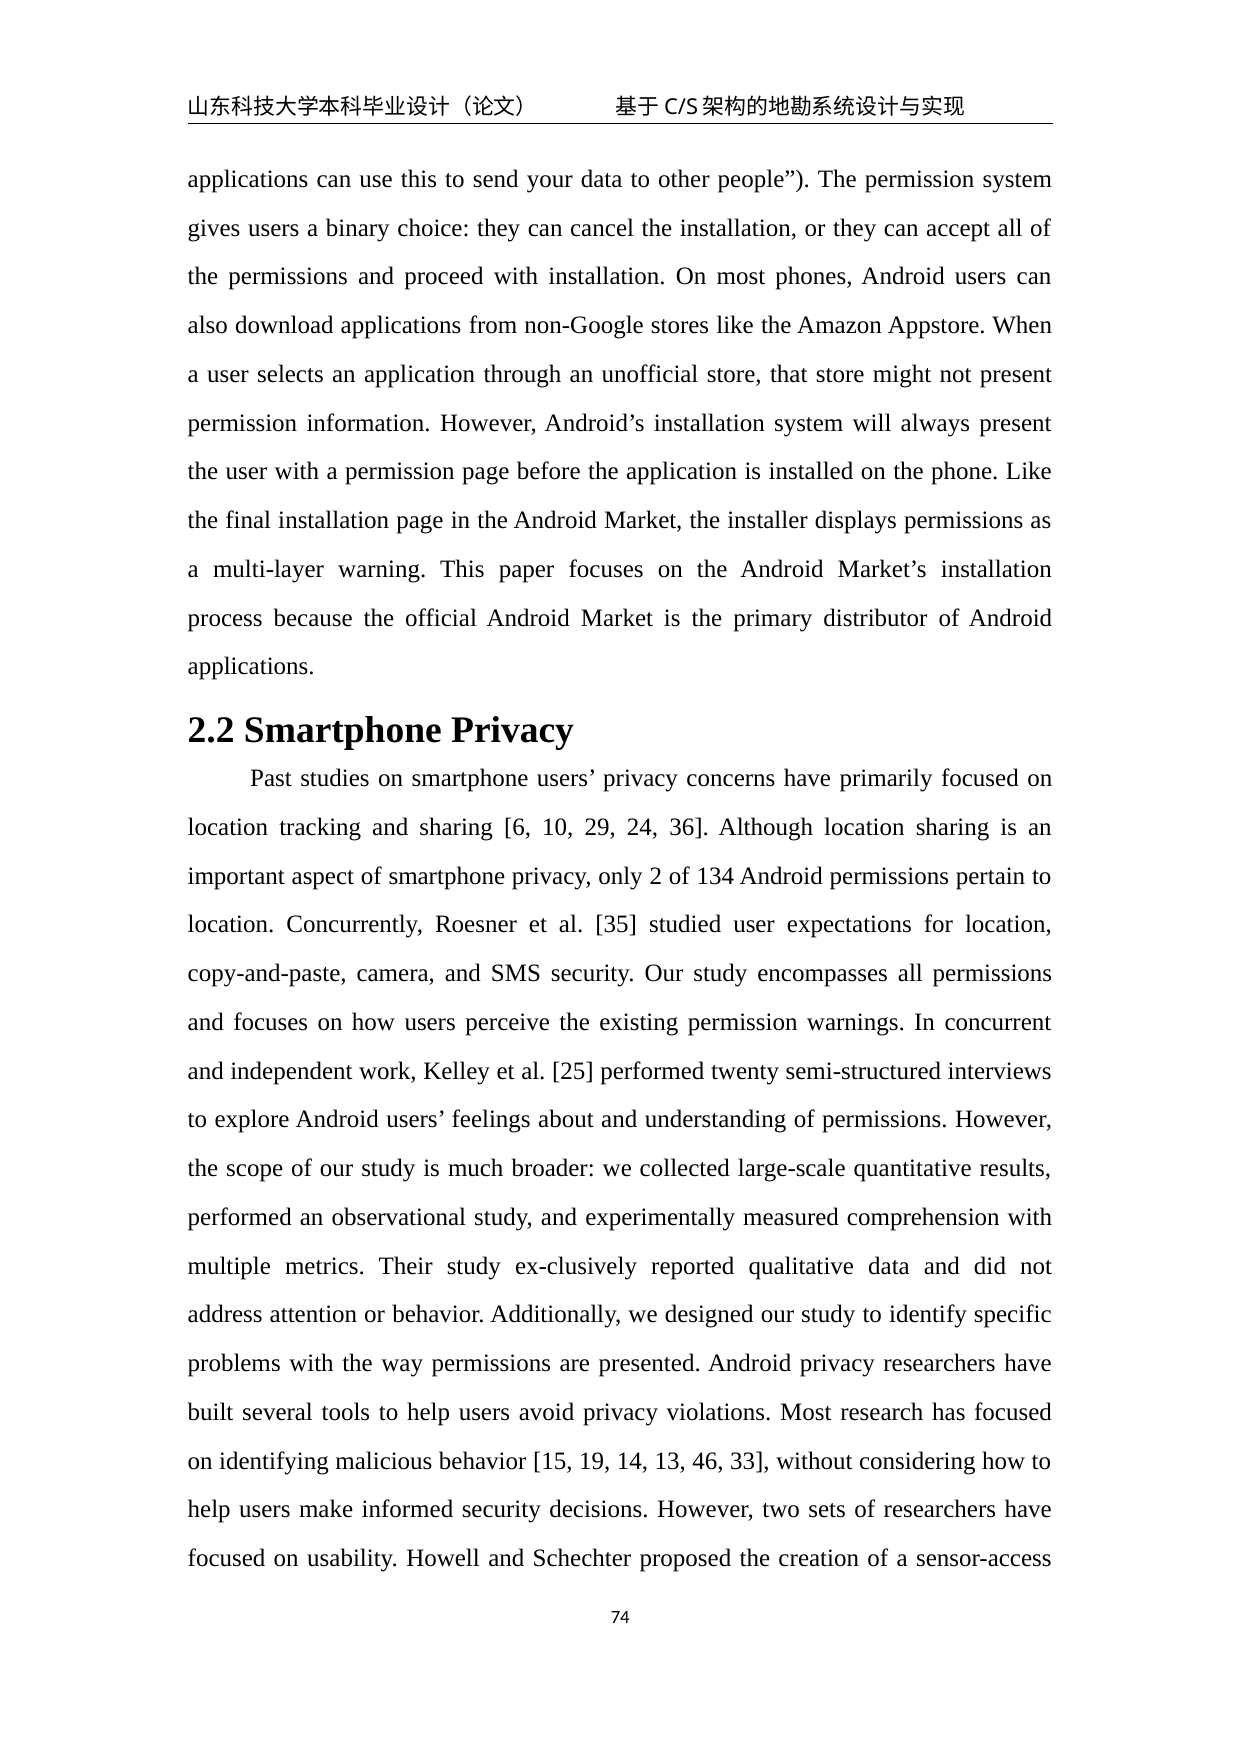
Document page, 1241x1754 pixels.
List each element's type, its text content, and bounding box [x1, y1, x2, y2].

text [187, 162, 1053, 682]
text 2.2 Smartphone Privacy [187, 696, 1053, 761]
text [187, 761, 1053, 1574]
